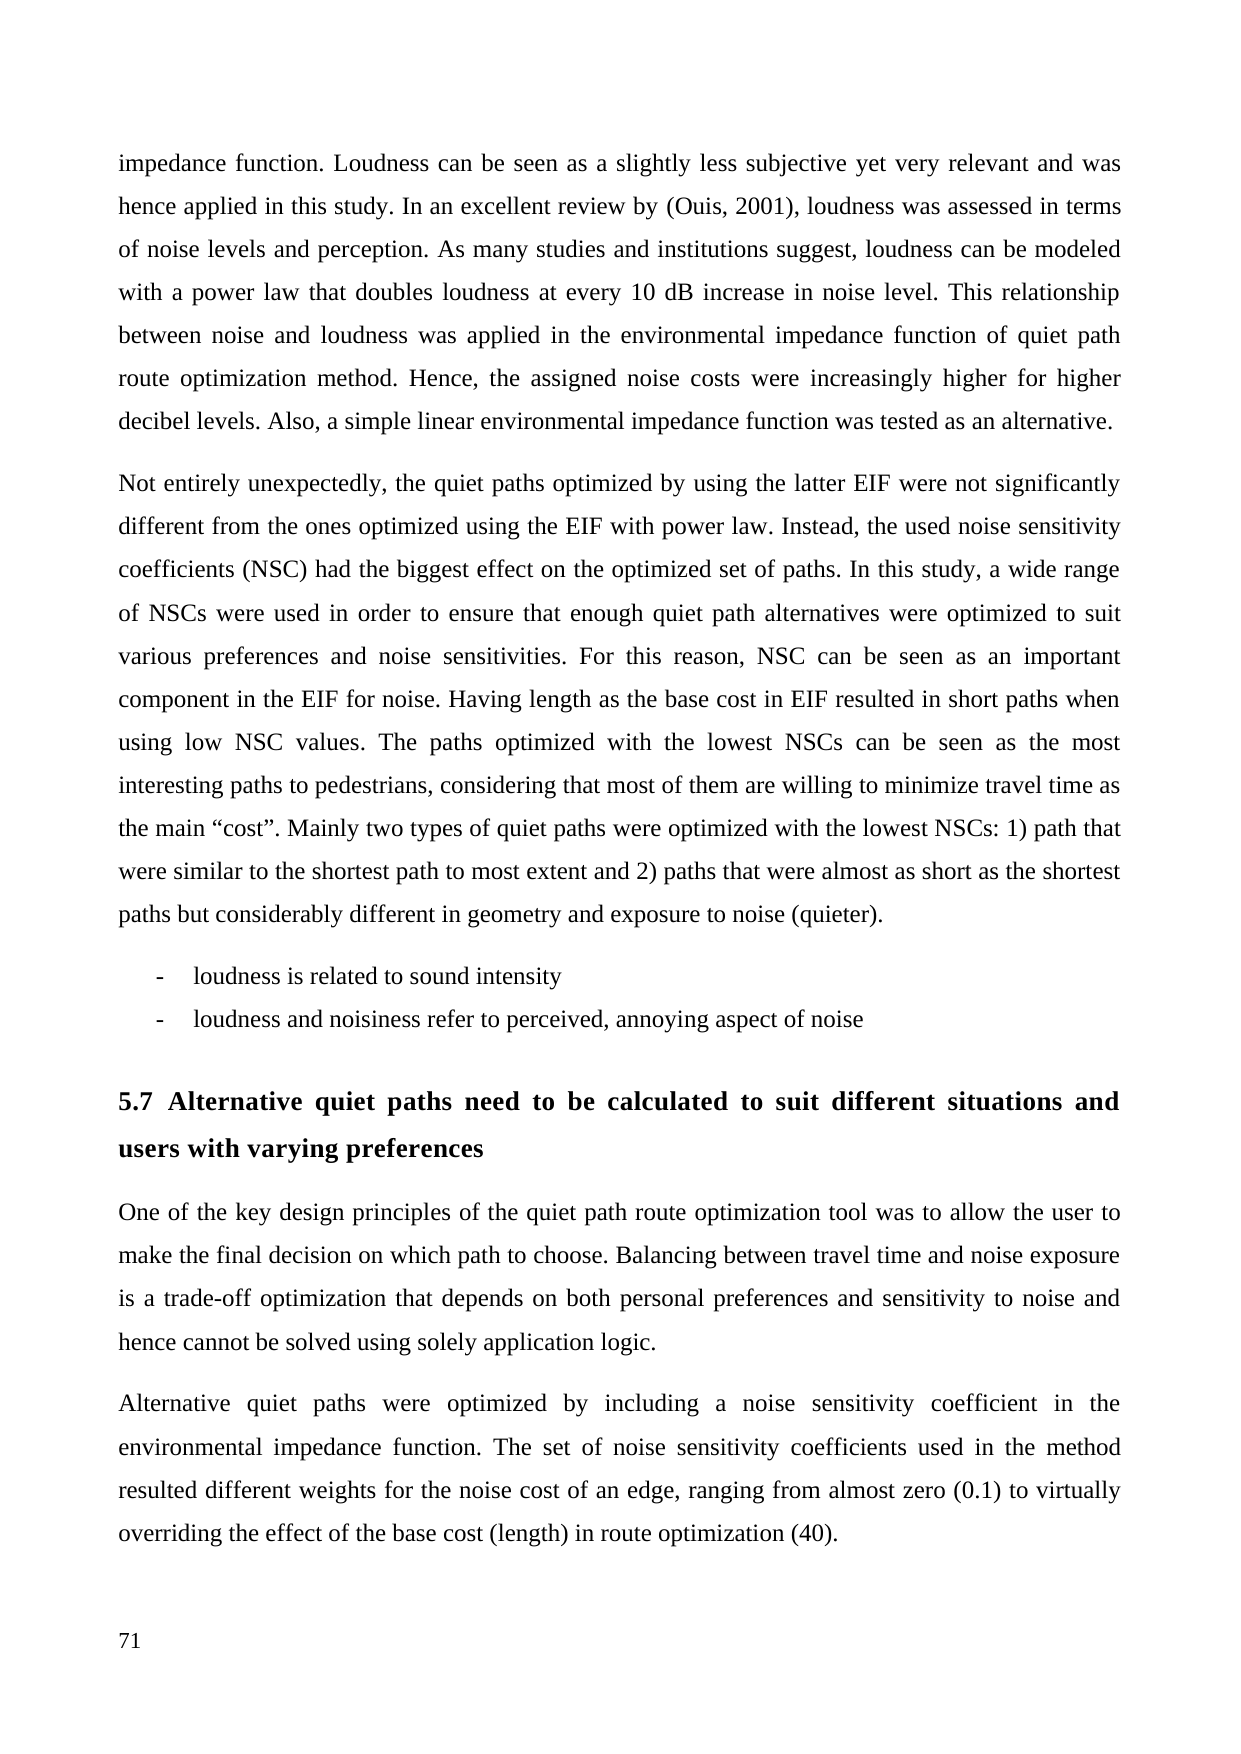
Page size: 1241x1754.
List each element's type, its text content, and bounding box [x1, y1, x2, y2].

text Alternative quiet paths were optimized by including a noise sensitivity coefficient in the environmental impedance function. The set of noise sensitivity coefficients used in the method resulted different weights for the noise cost of an edge, ranging from almost zero (0.1) to virtually overriding the effect of the base cost (length) in route optimization (40). [118, 1388, 1122, 1547]
list loudness is related to sound intensity [156, 961, 1122, 990]
text Not entirely unexpectedly, the quiet paths optimized by using the latter EIF were not significantly different from the ones optimized using the EIF with power law. Instead, the used noise sensitivity coefficients (NSC) had the biggest effect on the optimized set of paths. In this study, a wide range of NSCs were used in order to ensure that enough quiet path alternatives were optimized to suit various preferences and noise sensitivities. For this reason, NSC can be seen as an important component in the EIF for noise. Having length as the base cost in EIF resulted in short paths when using low NSC values. The paths optimized with the lowest NSCs can be seen as the most interesting paths to pedestrians, considering that most of them are willing to minimize travel time as the main “cost”. Mainly two types of quiet paths were optimized with the lowest NSCs: 1) path that were similar to the shortest path to most extent and 2) paths that were almost as short as the shortest paths but considerably different in geometry and exposure to noise (quieter). [118, 468, 1122, 928]
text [118, 148, 1122, 435]
text One of the key design principles of the quiet path route optimization tool was to allow the user to make the final decision on which path to choose. Balancing between travel time and noise exposure is a trade-off optimization that depends on both personal preferences and sensitivity to noise and hence cannot be solved using solely application logic. [118, 1197, 1122, 1355]
subtitle Alternative quiet paths need to be calculated to suit different situations and users with varying preferences [118, 1085, 1122, 1163]
list loudness and noisiness refer to perceived, annoying aspect of noise [156, 1004, 1122, 1033]
